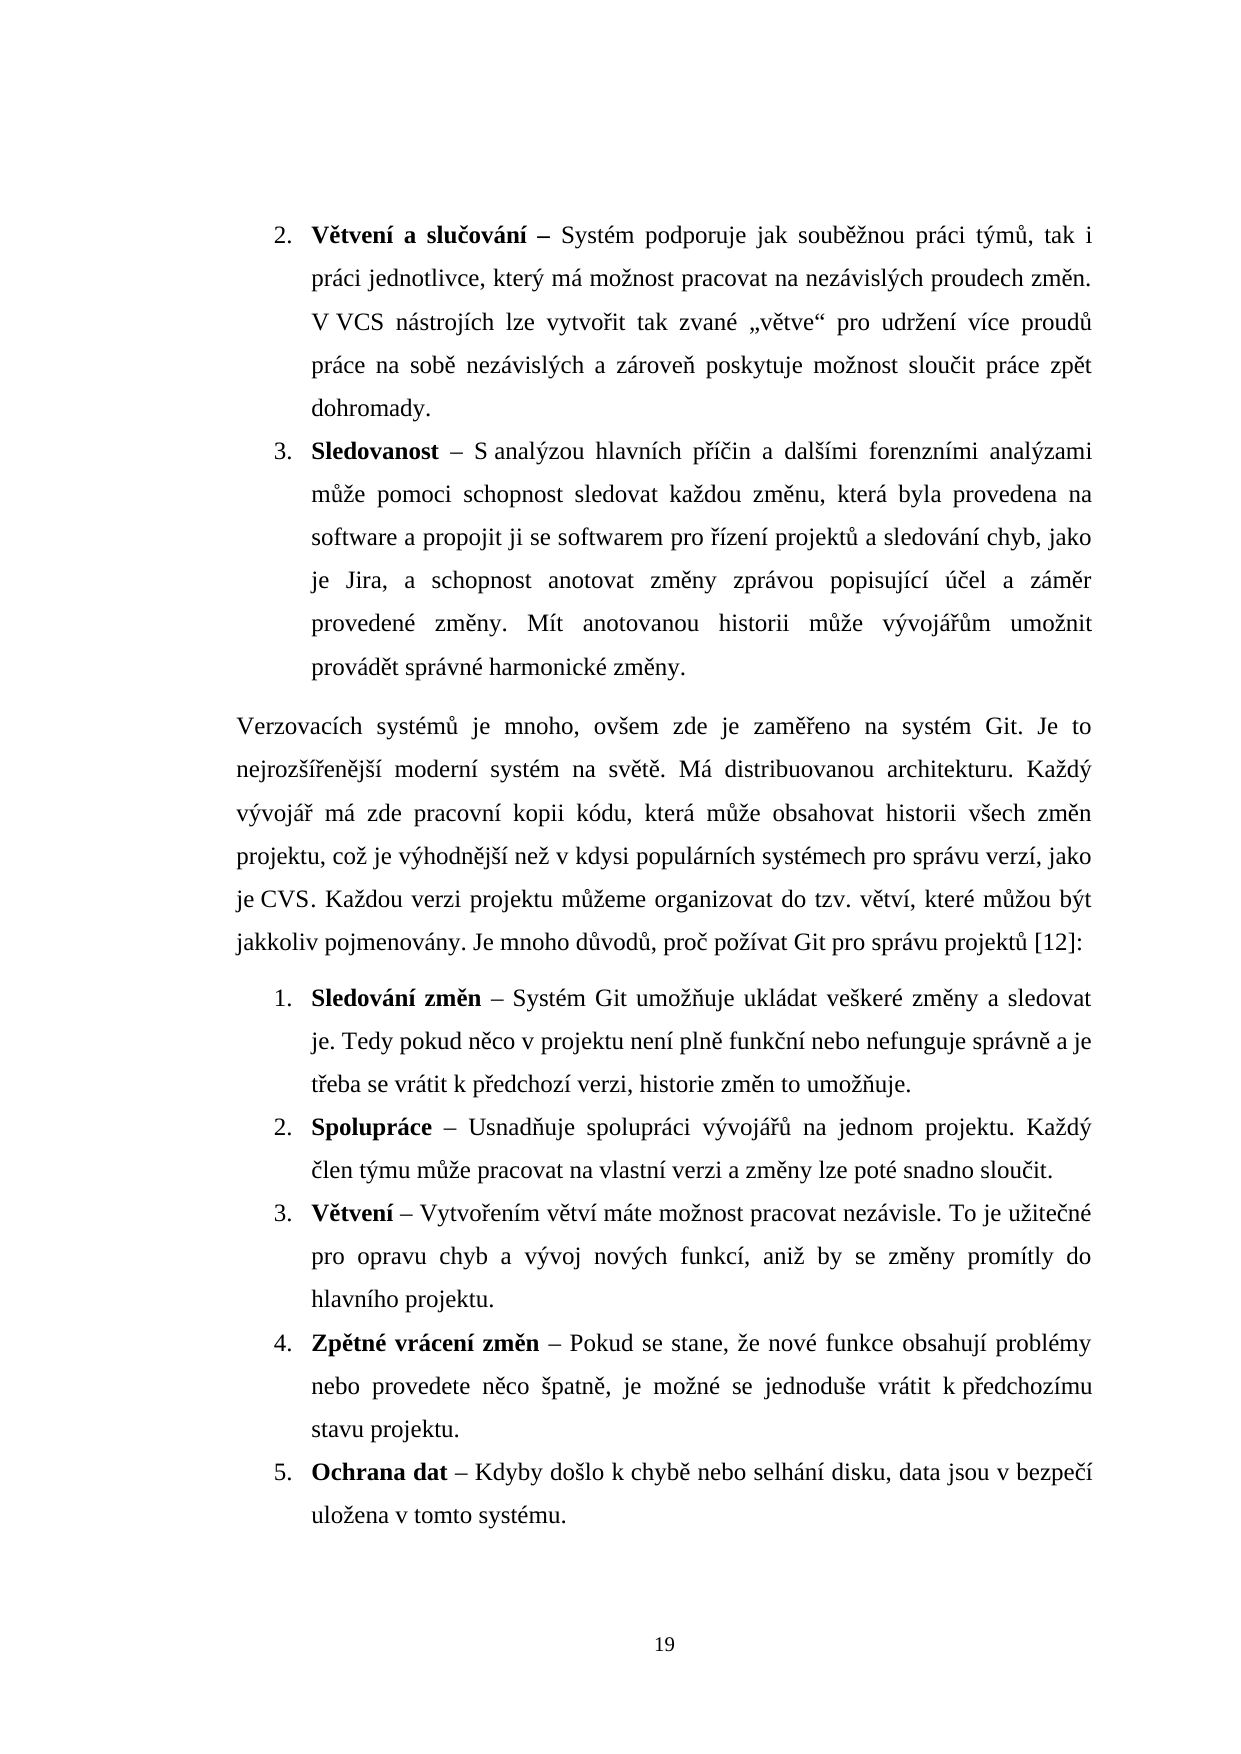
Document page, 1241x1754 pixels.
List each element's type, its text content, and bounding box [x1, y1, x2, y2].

list Spolupráce – Usnadňuje spolupráci vývojářů na jednom projektu. Každý člen týmu může pracovat na vlastní verzi a změny lze poté snadno sloučit. [274, 1112, 1092, 1184]
list Větvení – Vytvořením větví máte možnost pracovat nezávisle. To je užitečné pro opravu chyb a vývoj nových funkcí, aniž by se změny promítly do hlavního projektu. [274, 1198, 1092, 1313]
list Větvení a slučování – Systém podporuje jak souběžnou práci týmů, tak i práci jednotlivce, který má možnost pracovat na nezávislých proudech změn. V VCS nástrojích lze vytvořit tak zvané „větve“ pro udržení více proudů práce na sobě nezávislých a zároveň poskytuje možnost sloučit práce zpět dohromady. [274, 220, 1092, 422]
list Sledování změn – Systém Git umožňuje ukládat veškeré změny a sledovat je. Tedy pokud něco v projektu není plně funkční nebo nefunguje správně a je třeba se vrátit k předchozí verzi, historie změn to umožňuje. [274, 983, 1092, 1098]
text Verzovacích systémů je mnoho, ovšem zde je zaměřeno na systém Git. Je to nejrozšířenější moderní systém na světě. Má distribuovanou architekturu. Každý vývojář má zde pracovní kopii kódu, která může obsahovat historii všech změn projektu, což je výhodnější než v kdysi populárních systémech pro správu verzí, jako je CVS . Každou verzi projektu můžeme organizovat do tzv. větví, které můžou být jakkoliv pojmenovány. Je mnoho důvodů, proč požívat Git pro správu projektů [12]: [236, 711, 1092, 956]
list Sledovanost – S analýzou hlavních příčin a dalšími forenzními analýzami může pomoci schopnost sledovat každou změnu, která byla provedena na software a propojit ji se softwarem pro řízení projektů a sledování chyb, jako je Jira, a schopnost anotovat změny zprávou popisující účel a záměr provedené změny. Mít anotovanou historii může vývojářům umožnit provádět správné harmonické změny. [274, 436, 1092, 680]
list Ochrana dat – Kdyby došlo k chybě nebo selhání disku, data jsou v bezpečí uložena v tomto systému. [274, 1457, 1092, 1529]
list Zpětné vrácení změn – Pokud se stane, že nové funkce obsahují problémy nebo provedete něco špatně, je možné se jednoduše vrátit k předchozímu stavu projektu. [274, 1328, 1092, 1443]
